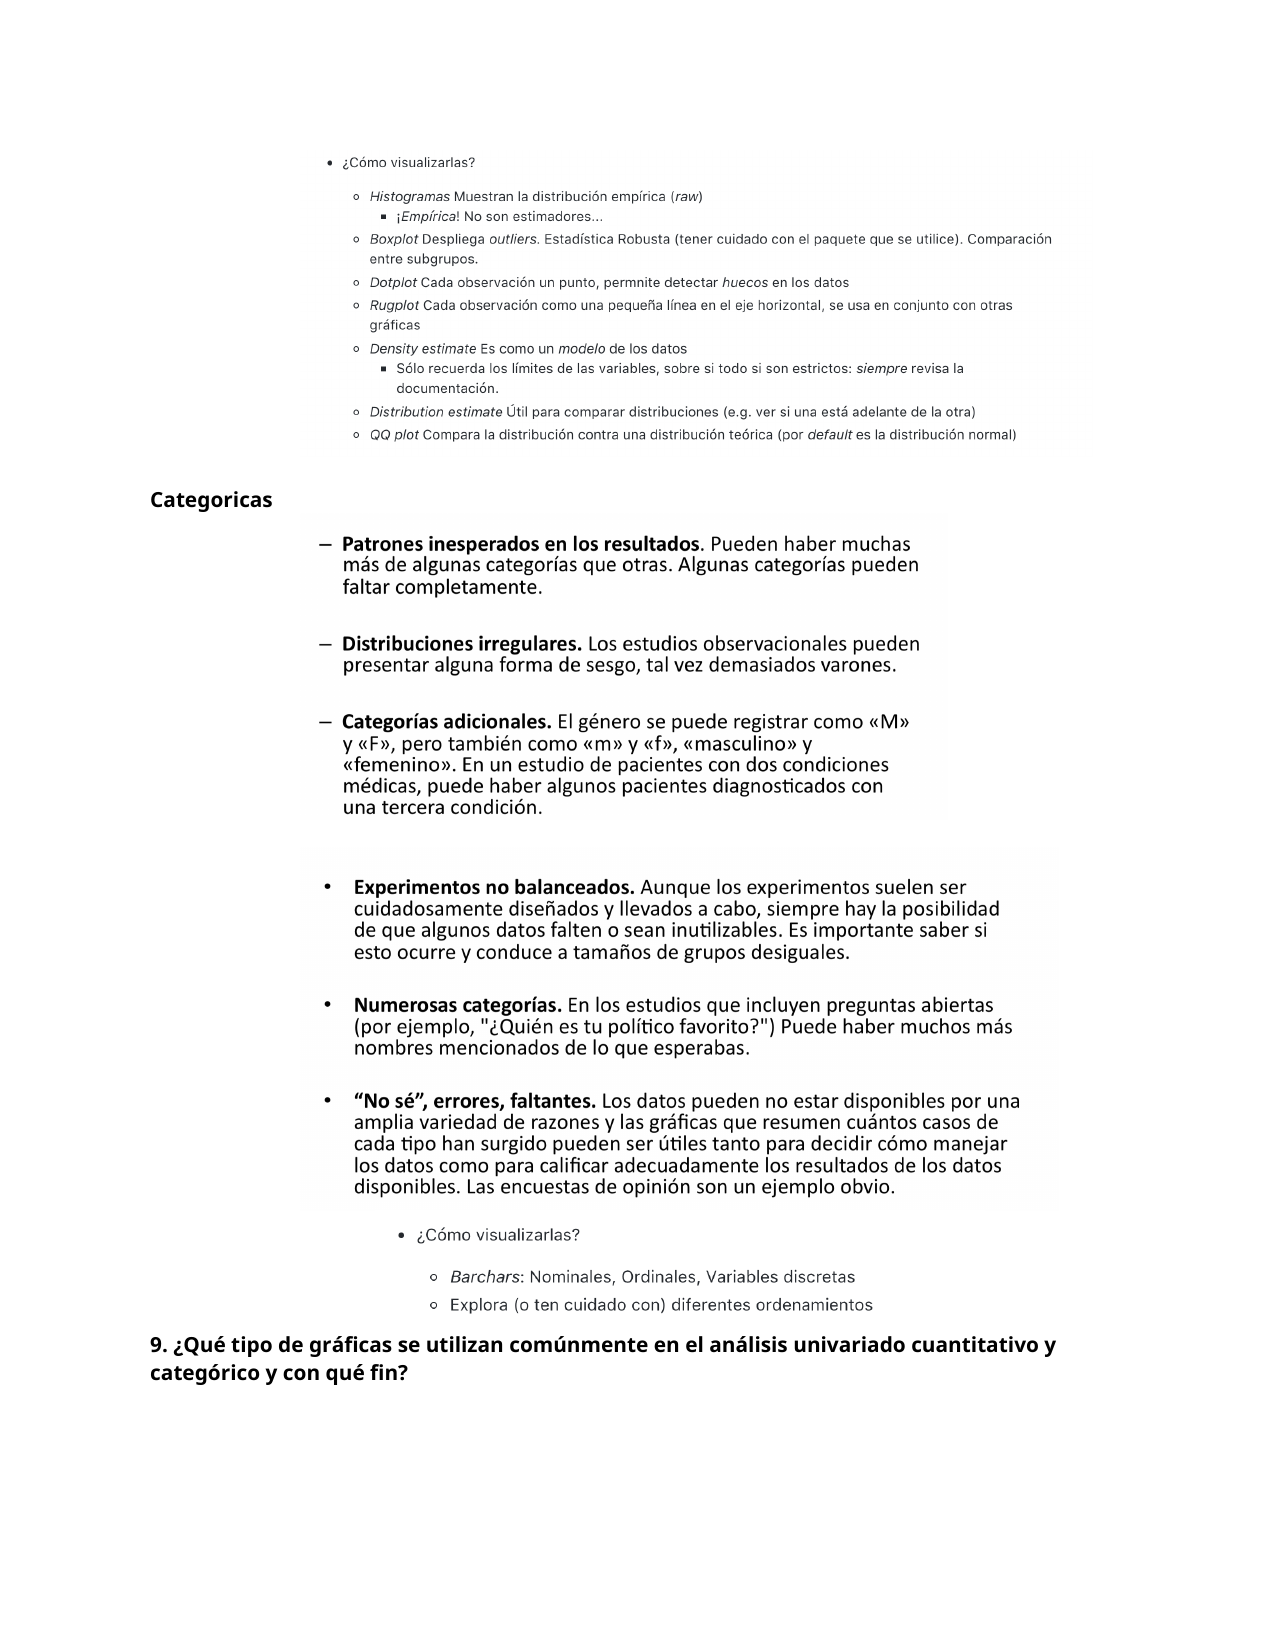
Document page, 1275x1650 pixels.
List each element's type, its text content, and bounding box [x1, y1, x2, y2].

text Categoricas [150, 485, 1125, 513]
picture [300, 150, 1093, 457]
picture [300, 513, 948, 820]
picture [300, 847, 1059, 1330]
text 9. ¿Qué tipo de gráficas se utilizan comúnmente en el análisis univariado cuantitativo y categórico y con qué fin? [150, 1330, 1125, 1387]
